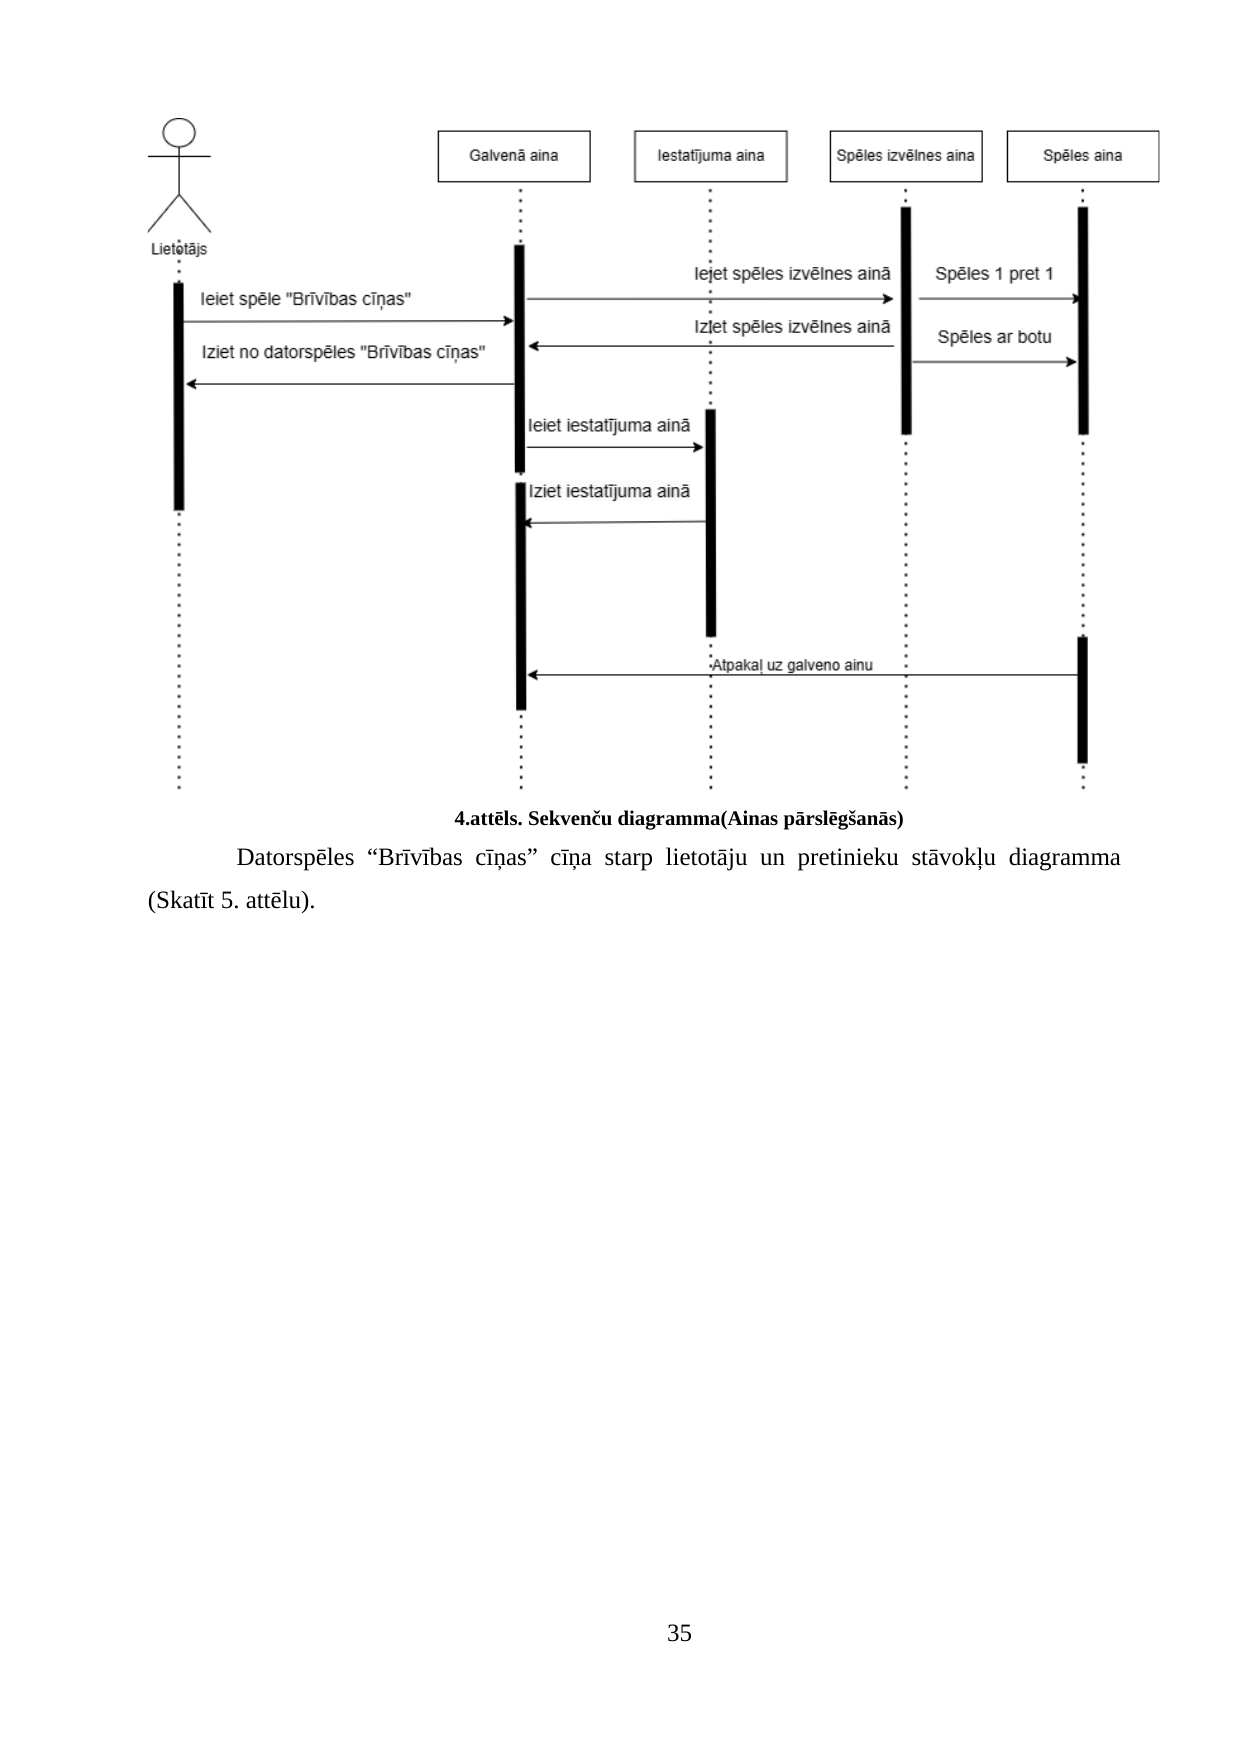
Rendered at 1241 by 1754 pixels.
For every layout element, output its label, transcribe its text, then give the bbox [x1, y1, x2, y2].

picture [147, 118, 1160, 792]
text Datorspēles “Brīvības cīņas” cīņa starp lietotāju un pretinieku stāvokļu diagramma (Skatīt 5. attēlu). [148, 842, 1122, 914]
text 4.attēls. Sekvenču diagramma(Ainas pārslēgšanās) [148, 806, 1122, 830]
